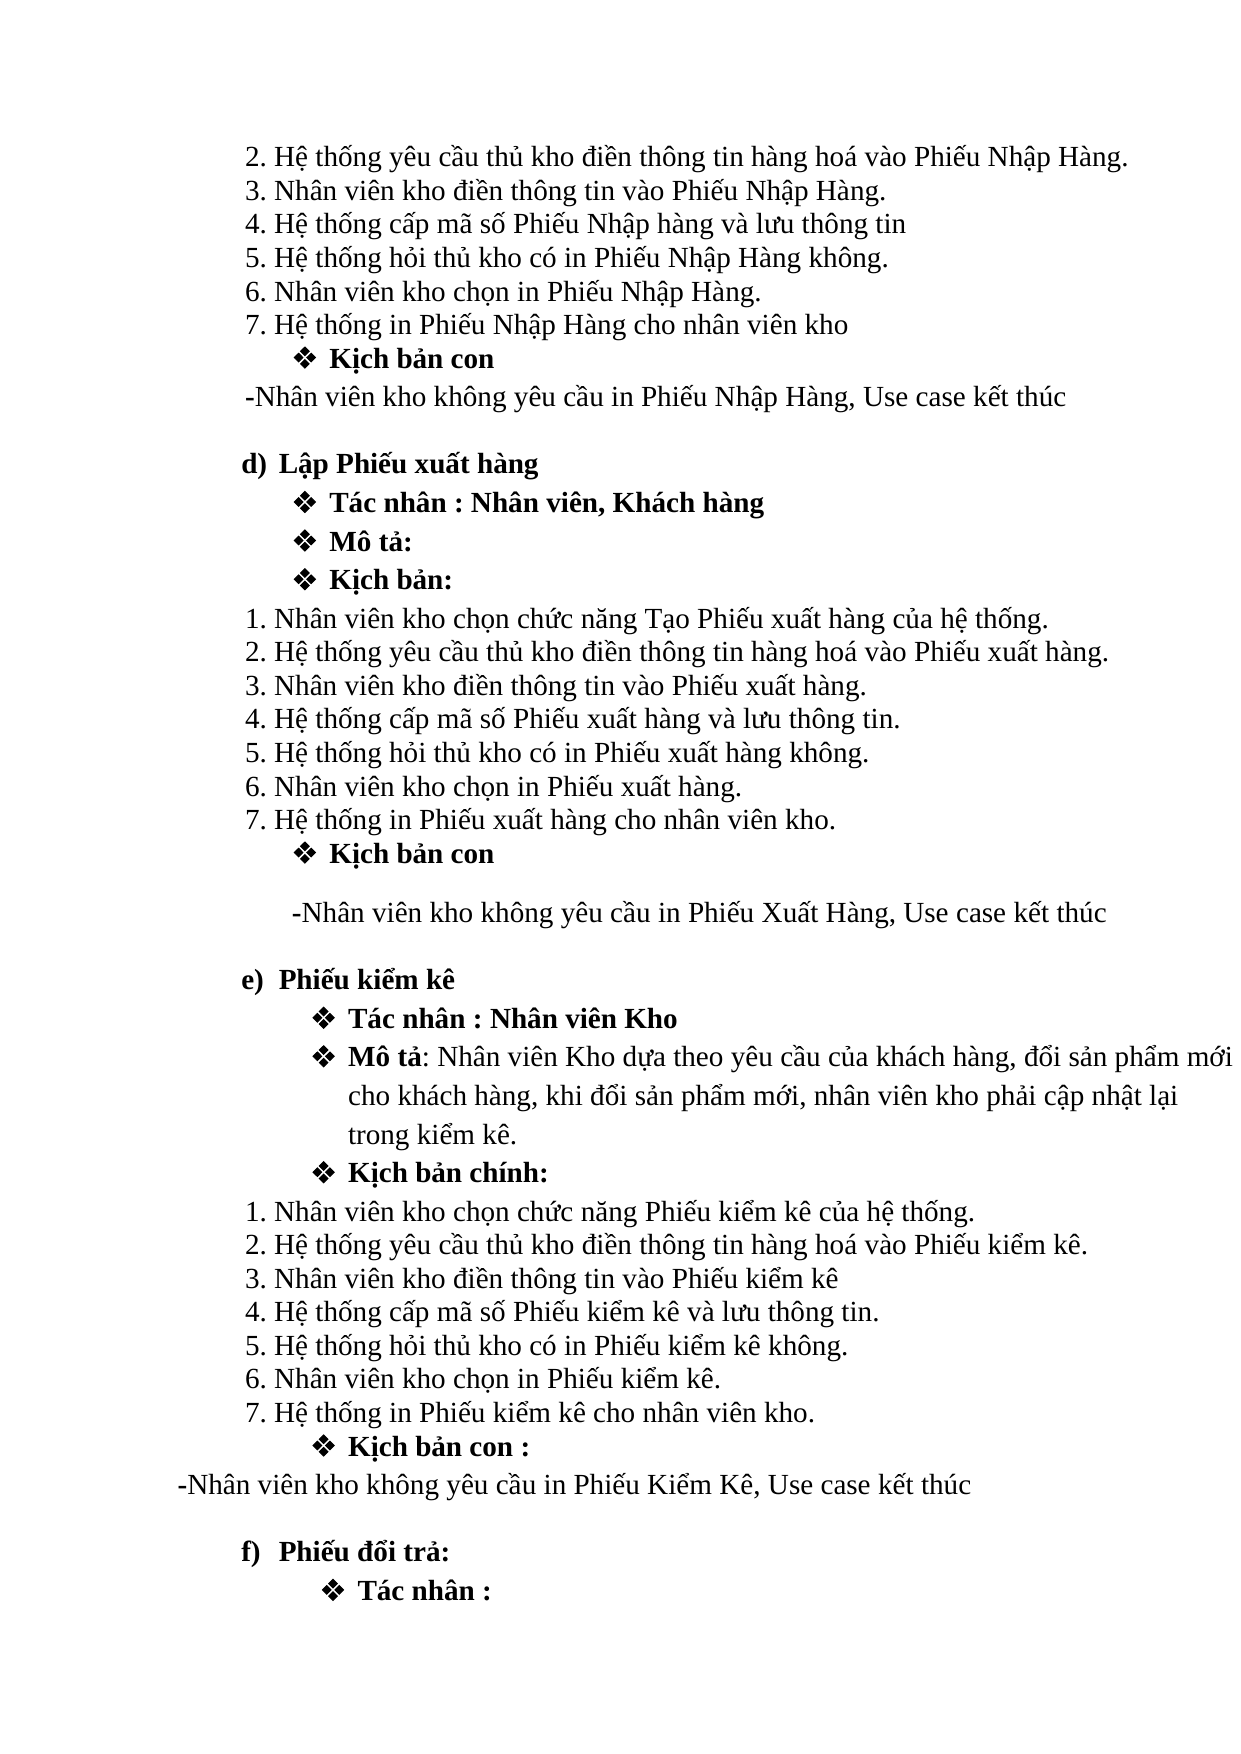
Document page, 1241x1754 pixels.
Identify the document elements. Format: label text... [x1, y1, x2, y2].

list 7. Hệ thống in Phiếu Nhập Hàng cho nhân viên kho [245, 307, 1236, 341]
list Lập Phiếu xuất hàng [241, 447, 1236, 480]
list 3. Nhân viên kho điền thông tin vào Phiếu Nhập Hàng. [245, 173, 1236, 207]
text -Nhân viên kho không yêu cầu in Phiếu Xuất Hàng, Use case kết thúc [292, 895, 1236, 929]
list 2. Hệ thống yêu cầu thủ kho điền thông tin hàng hoá vào Phiếu kiểm kê. [245, 1227, 1236, 1261]
list 2. Hệ thống yêu cầu thủ kho điền thông tin hàng hoá vào Phiếu Nhập Hàng. [245, 139, 1236, 173]
list Kịch bản con [292, 836, 1236, 869]
list 2. Hệ thống yêu cầu thủ kho điền thông tin hàng hoá vào Phiếu xuất hàng. [245, 634, 1236, 668]
list 5. Hệ thống hỏi thủ kho có in Phiếu kiểm kê không. [245, 1328, 1236, 1362]
list 6. Nhân viên kho chọn in Phiếu xuất hàng. [245, 769, 1236, 802]
list Phiếu đổi trả: [241, 1534, 1236, 1568]
list 6. Nhân viên kho chọn in Phiếu kiểm kê. [245, 1362, 1236, 1395]
list Tác nhân : Nhân viên, Khách hàng [292, 485, 1236, 519]
list Kịch bản con : [310, 1429, 1236, 1462]
list -Nhân viên kho không yêu cầu in Phiếu Nhập Hàng, Use case kết thúc [245, 379, 1236, 413]
list 7. Hệ thống in Phiếu kiểm kê cho nhân viên kho. [245, 1395, 1236, 1429]
list 4. Hệ thống cấp mã số Phiếu xuất hàng và lưu thông tin. [245, 702, 1236, 735]
list Kịch bản con [292, 341, 1236, 374]
list 3. Nhân viên kho điền thông tin vào Phiếu kiểm kê [245, 1261, 1236, 1294]
list 5. Hệ thống hỏi thủ kho có in Phiếu xuất hàng không. [245, 735, 1236, 769]
list Phiếu kiểm kê [241, 962, 1236, 996]
list Kịch bản: [292, 562, 1236, 596]
list 7. Hệ thống in Phiếu xuất hàng cho nhân viên kho. [245, 802, 1236, 836]
list 1. Nhân viên kho chọn chức năng Tạo Phiếu xuất hàng của hệ thống. [245, 601, 1236, 634]
list Mô tả: Nhân viên Kho dựa theo yêu cầu của khách hàng, đổi sản phẩm mới cho khách hàng, khi đổi sản phẩm mới, nhân viên kho phải cập nhật lại trong kiểm kê. [310, 1039, 1236, 1150]
list 3. Nhân viên kho điền thông tin vào Phiếu xuất hàng. [245, 668, 1236, 702]
list Tác nhân : [320, 1573, 1236, 1607]
list 4. Hệ thống cấp mã số Phiếu kiểm kê và lưu thông tin. [245, 1294, 1236, 1328]
list 1. Nhân viên kho chọn chức năng Phiếu kiểm kê của hệ thống. [245, 1194, 1236, 1227]
list 4. Hệ thống cấp mã số Phiếu Nhập hàng và lưu thông tin [245, 207, 1236, 240]
list 5. Hệ thống hỏi thủ kho có in Phiếu Nhập Hàng không. [245, 240, 1236, 274]
list Mô tả: [292, 524, 1236, 557]
list Kịch bản chính: [310, 1155, 1236, 1189]
list Tác nhân : Nhân viên Kho [310, 1001, 1236, 1034]
list -Nhân viên kho không yêu cầu in Phiếu Kiểm Kê, Use case kết thúc [177, 1467, 1236, 1501]
list 6. Nhân viên kho chọn in Phiếu Nhập Hàng. [245, 274, 1236, 307]
